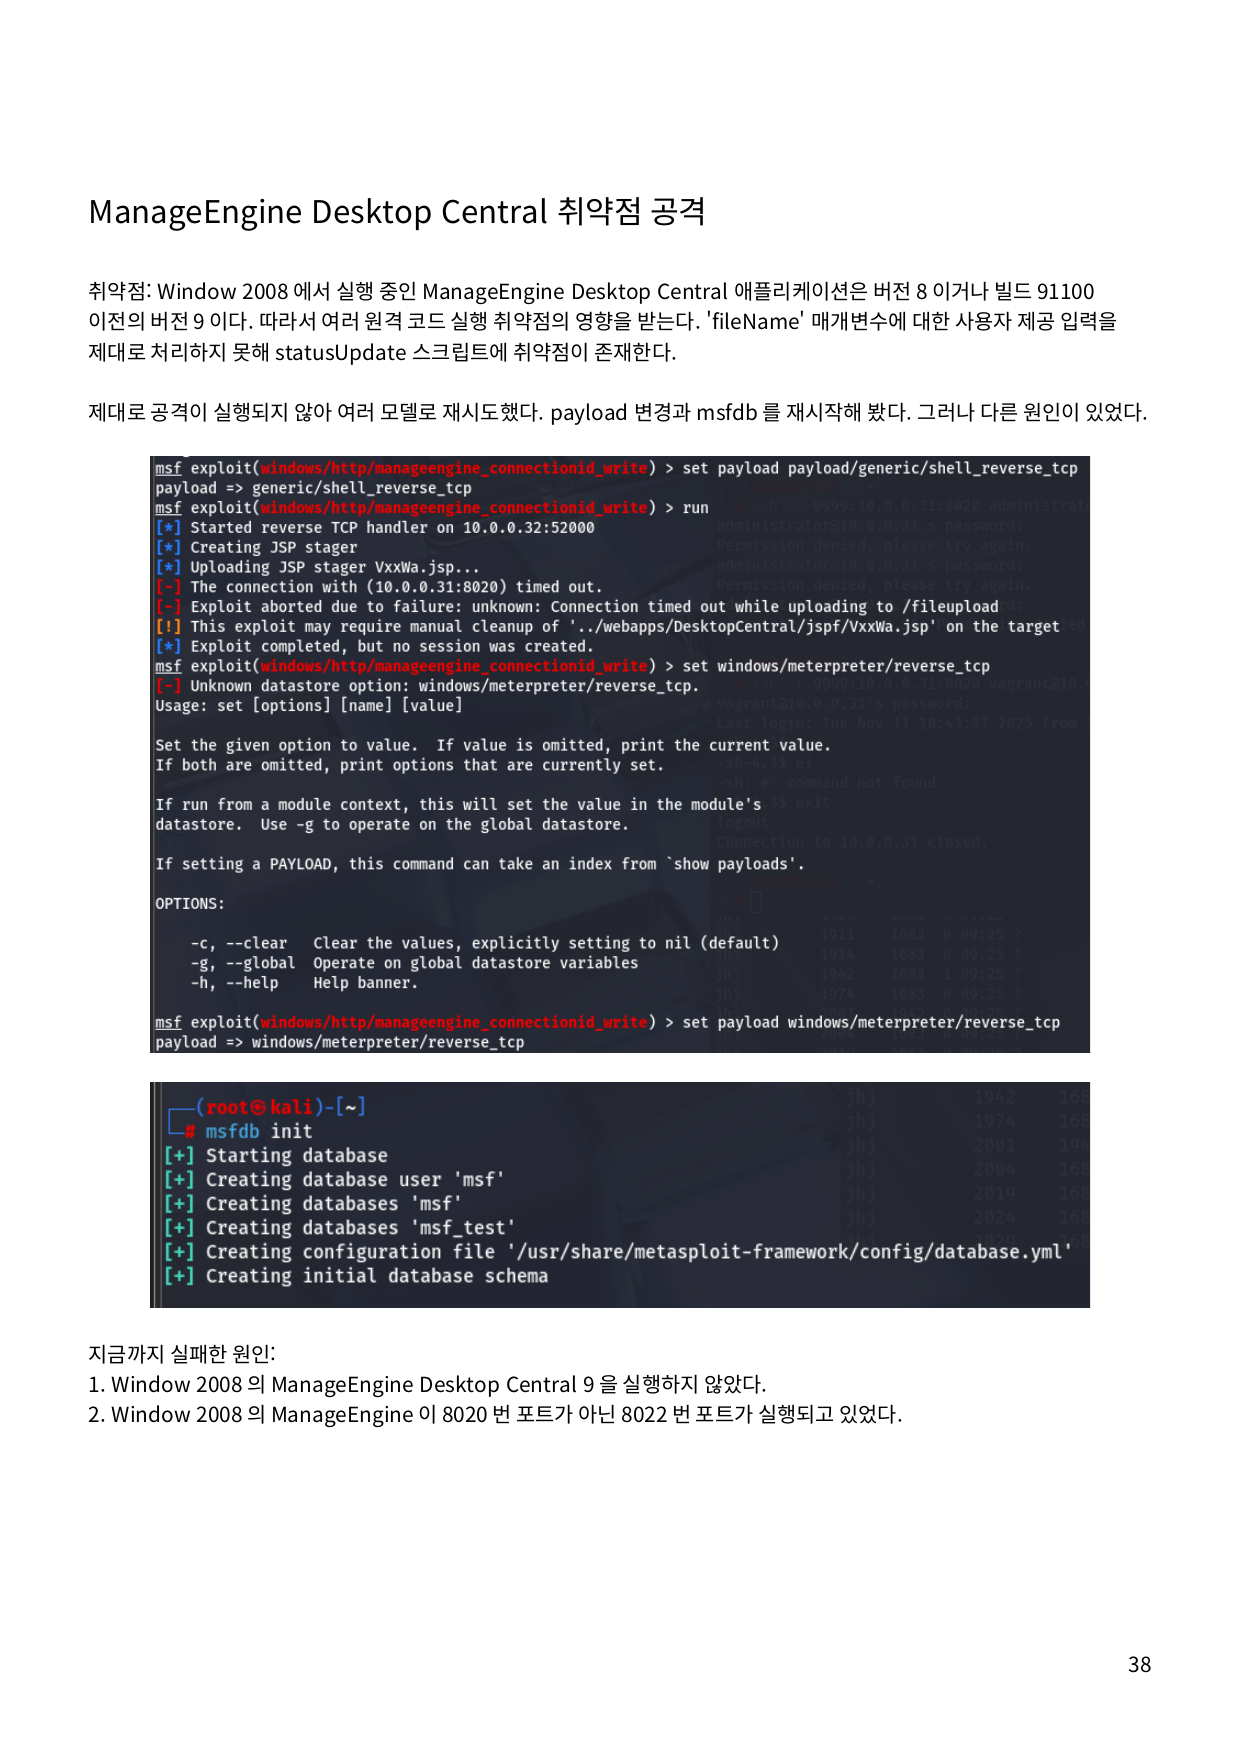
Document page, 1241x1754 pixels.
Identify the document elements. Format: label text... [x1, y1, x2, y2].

text 지금까지 실패한 원인: [88, 1338, 1152, 1368]
text 1. Window 2008의 ManageEngine Desktop Central 9을 실행하지 않았다. [88, 1368, 1152, 1398]
text 2. Window 2008의 ManageEngine이 8020번 포트가 아닌 8022번 포트가 실행되고 있었다. [88, 1398, 1152, 1428]
text 제대로 공격이 실행되지 않아 여러 모델로 재시도했다. payload 변경과 msfdb를 재시작해 봤다. 그러나 다른 원인이 있었다. [88, 396, 1152, 426]
subtitle ManageEngine Desktop Central 취약점 공격 [88, 187, 1152, 233]
text 취약점: Window 2008에서 실행 중인 ManageEngine Desktop Central 애플리케이션은 버전 8이거나 빌드 91100 이전의 버전 9이다. 따라서 여러 원격 코드 실행 취약점의 영향을 받는다. 'fileName' 매개변수에 대한 사용자 제공 입력을 제대로 처리하지 못해 statusUpdate 스크립트에 취약점이 존재한다. [88, 275, 1152, 366]
picture [150, 1082, 1091, 1308]
picture [150, 456, 1091, 1053]
